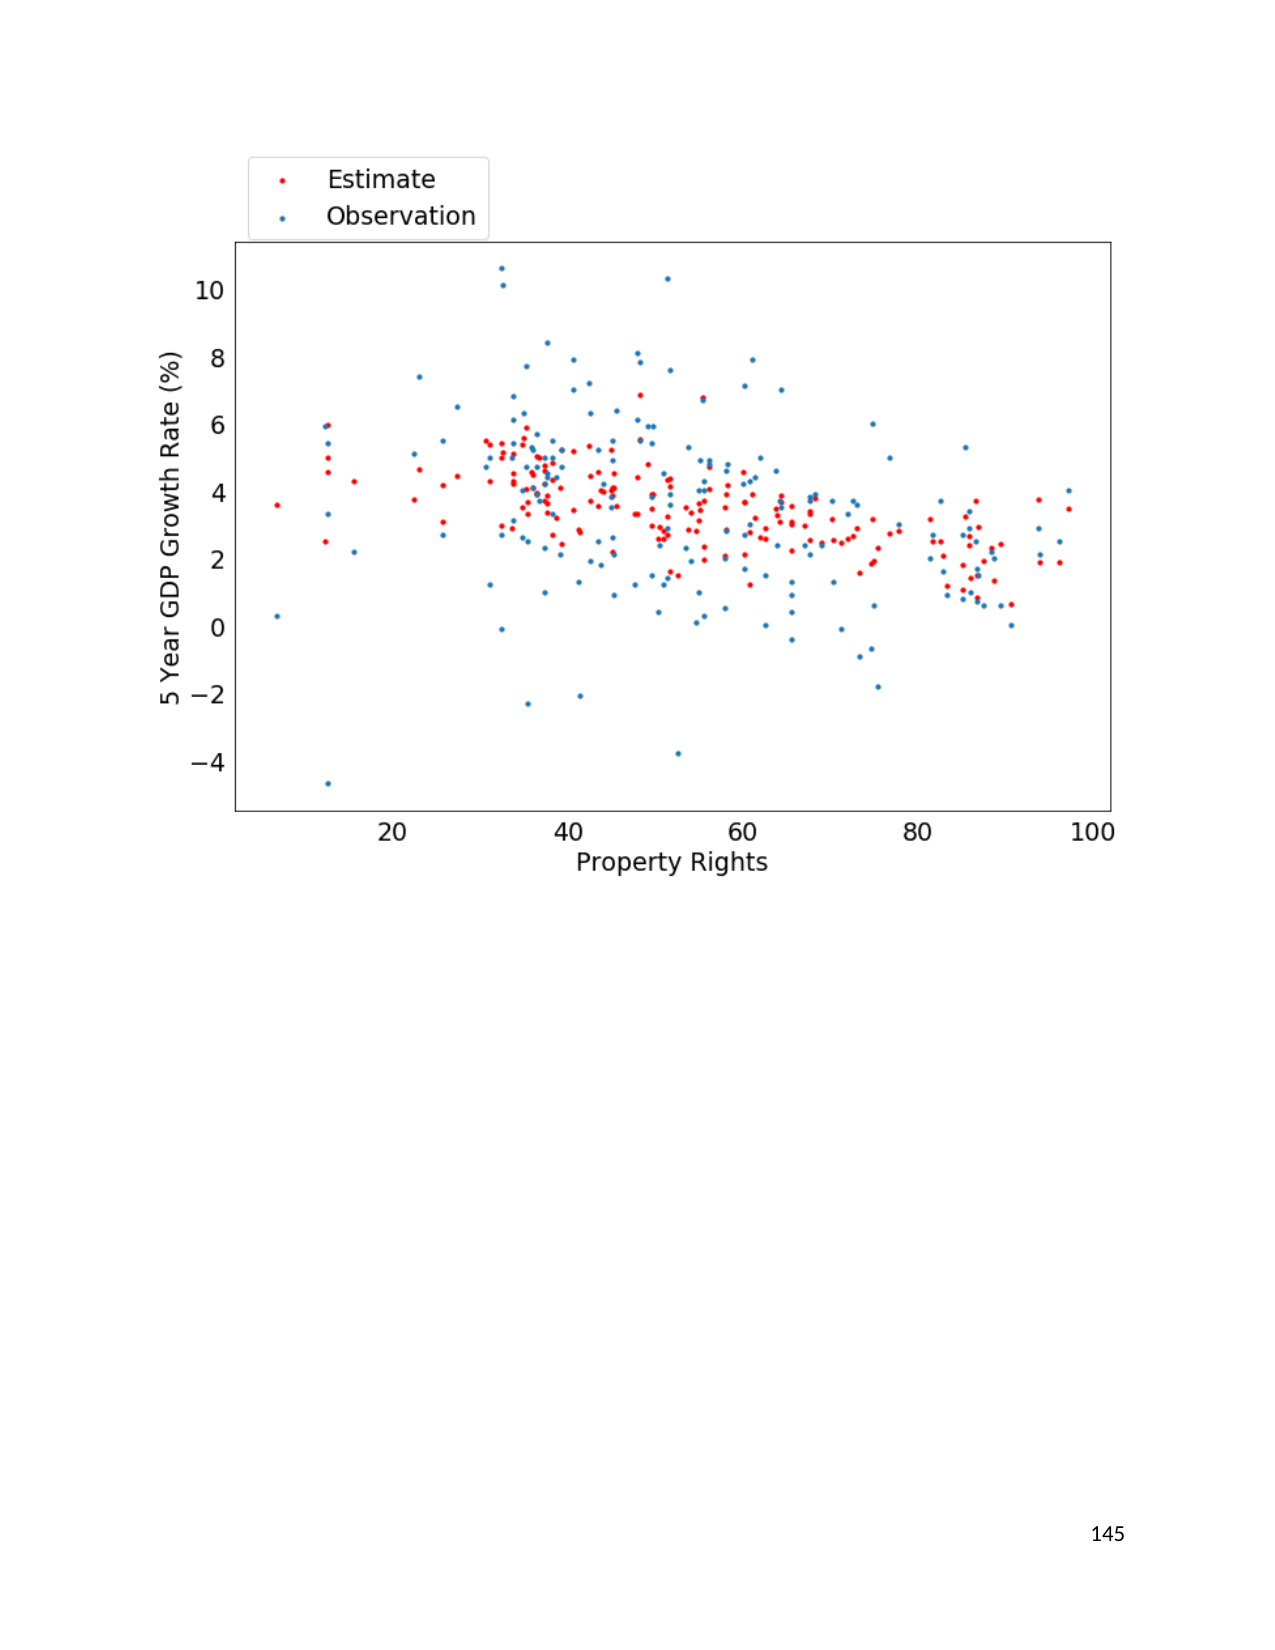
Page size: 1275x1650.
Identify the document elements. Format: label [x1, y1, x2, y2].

picture [150, 150, 1125, 884]
